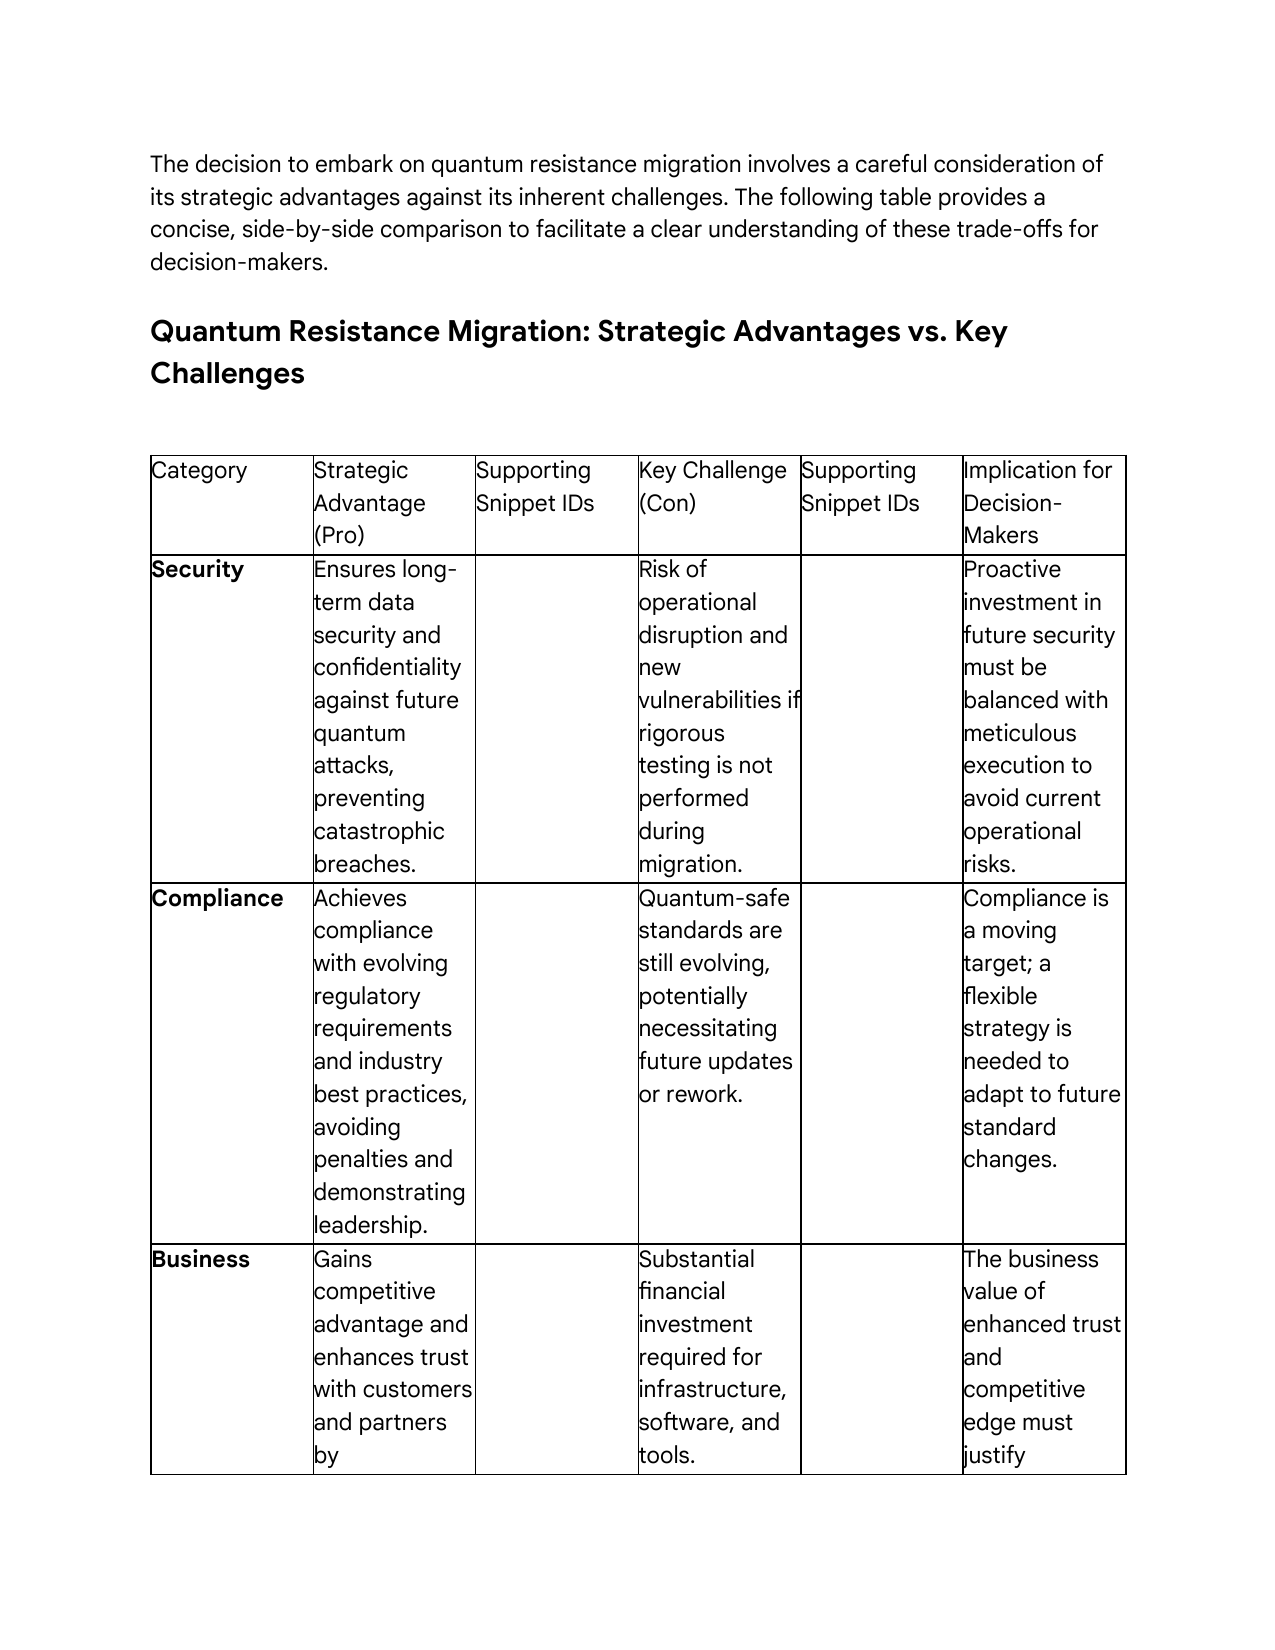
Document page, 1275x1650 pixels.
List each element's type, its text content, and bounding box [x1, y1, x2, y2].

table_cell [476, 1245, 638, 1473]
table_cell Quantum-safe standards are still evolving, potentially necessitating future updates or rework. [639, 884, 800, 1243]
table_header Strategic Advantage (Pro) [314, 456, 475, 554]
table_cell [802, 1245, 962, 1473]
table_cell [802, 884, 962, 1243]
subtitle Quantum Resistance Migration: Strategic Advantages vs. Key Challenges [150, 313, 1125, 392]
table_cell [314, 1245, 475, 1473]
table_header Category [152, 456, 313, 554]
table_cell Ensures long-term data security and confidentiality against future quantum attacks, preventing catastrophic breaches. [314, 556, 475, 882]
table_cell Business [152, 1245, 313, 1473]
table_header Implication for Decision-Makers [964, 456, 1125, 554]
table_header Supporting Snippet IDs [476, 456, 638, 554]
table_cell Risk of operational disruption and new vulnerabilities if rigorous testing is not performed during migration. [639, 556, 800, 882]
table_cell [639, 1245, 800, 1473]
table_cell Compliance [152, 884, 313, 1243]
table_cell Proactive investment in future security must be balanced with meticulous execution to avoid current operational risks. [964, 556, 1125, 882]
table_header Key Challenge (Con) [639, 456, 800, 554]
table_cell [964, 1245, 1125, 1473]
table_cell [802, 556, 962, 882]
table_cell [476, 556, 638, 882]
table_cell Security [152, 556, 313, 882]
table_cell Achieves compliance with evolving regulatory requirements and industry best practices, avoiding penalties and demonstrating leadership. [314, 884, 475, 1243]
table_header Supporting Snippet IDs [802, 456, 962, 554]
text The decision to embark on quantum resistance migration involves a careful consideration of its strategic advantages against its inherent challenges. The following table provides a concise, side-by-side comparison to facilitate a clear understanding of these trade-offs for decision-makers. [150, 150, 1125, 277]
table_cell Compliance is a moving target; a flexible strategy is needed to adapt to future standard changes. [964, 884, 1125, 1243]
table_cell [476, 884, 638, 1243]
